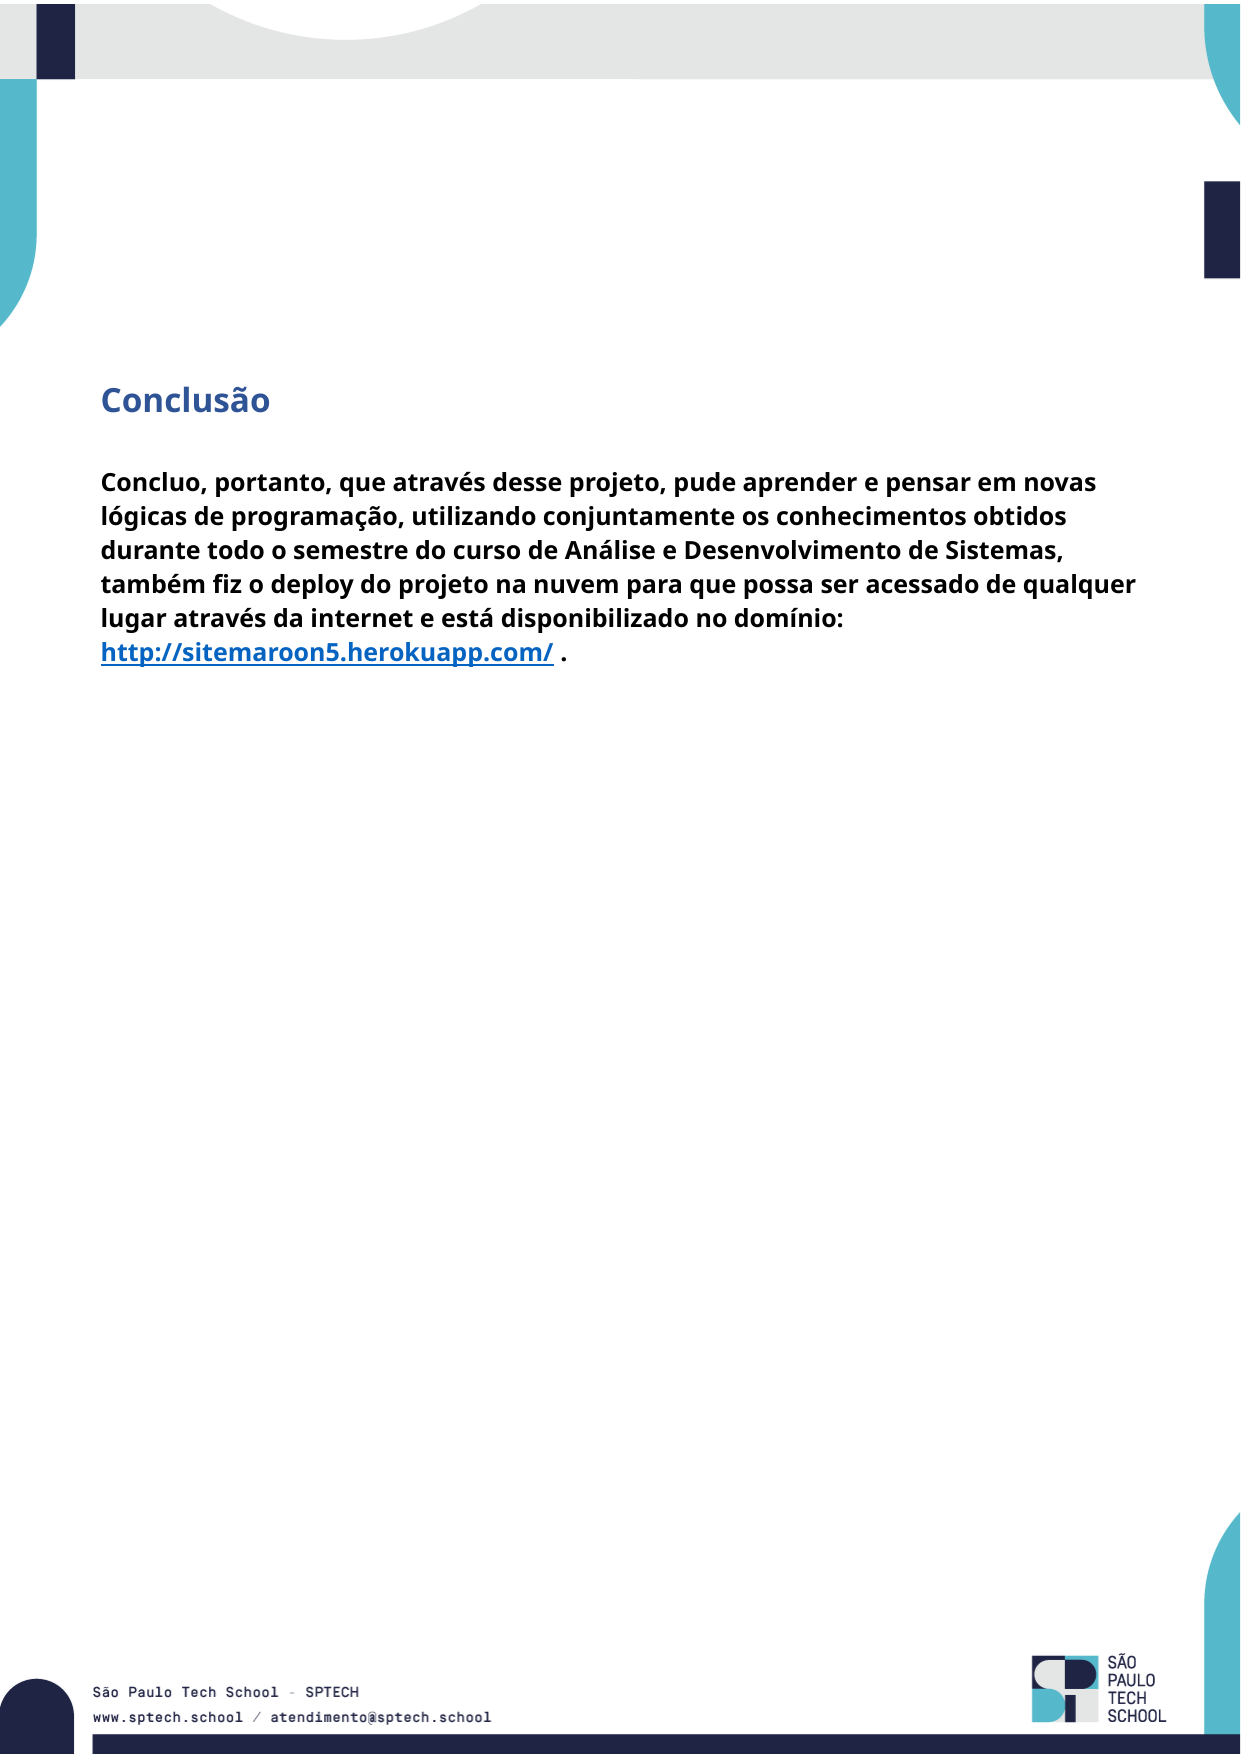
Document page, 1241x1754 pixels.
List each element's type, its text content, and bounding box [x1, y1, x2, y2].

picture [0, 4, 1241, 1754]
text Concluo, portanto, que através desse projeto, pude aprender e pensar em novas lógicas de programação, utilizando conjuntamente os conhecimentos obtidos durante todo o semestre do curso de Análise e Desenvolvimento de Sistemas, também fiz o deploy do projeto na nuvem para que possa ser acessado de qualquer lugar através da internet e está disponibilizado no domínio: http://sitemaroon5.herokuapp.com/ . [100, 465, 1140, 669]
text Conclusão [100, 377, 1140, 422]
